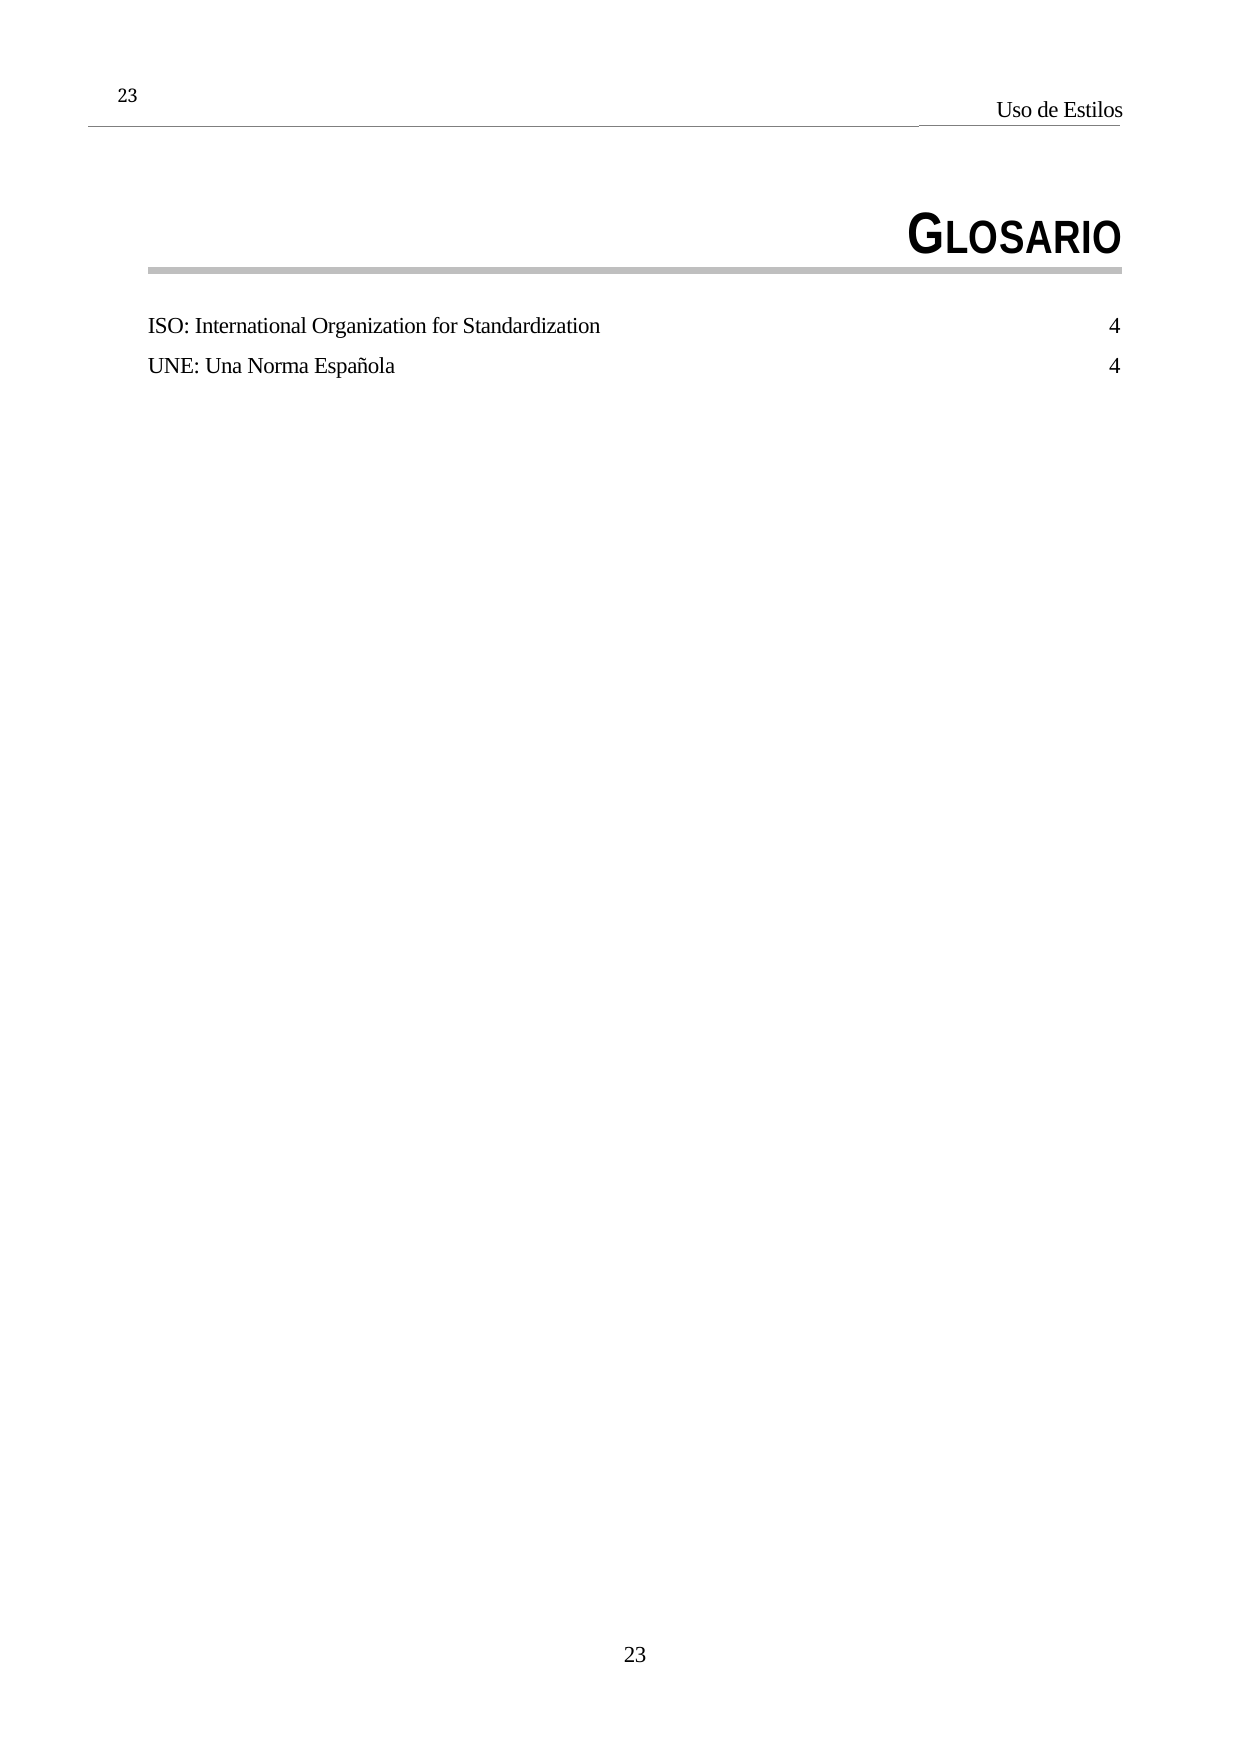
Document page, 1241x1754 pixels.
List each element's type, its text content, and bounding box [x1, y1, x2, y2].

text UNE: Una Norma Española 4 [148, 352, 1122, 379]
subtitle Glosario [148, 198, 1122, 267]
text ISO: International Organization for Standardization 4 [148, 311, 1122, 340]
